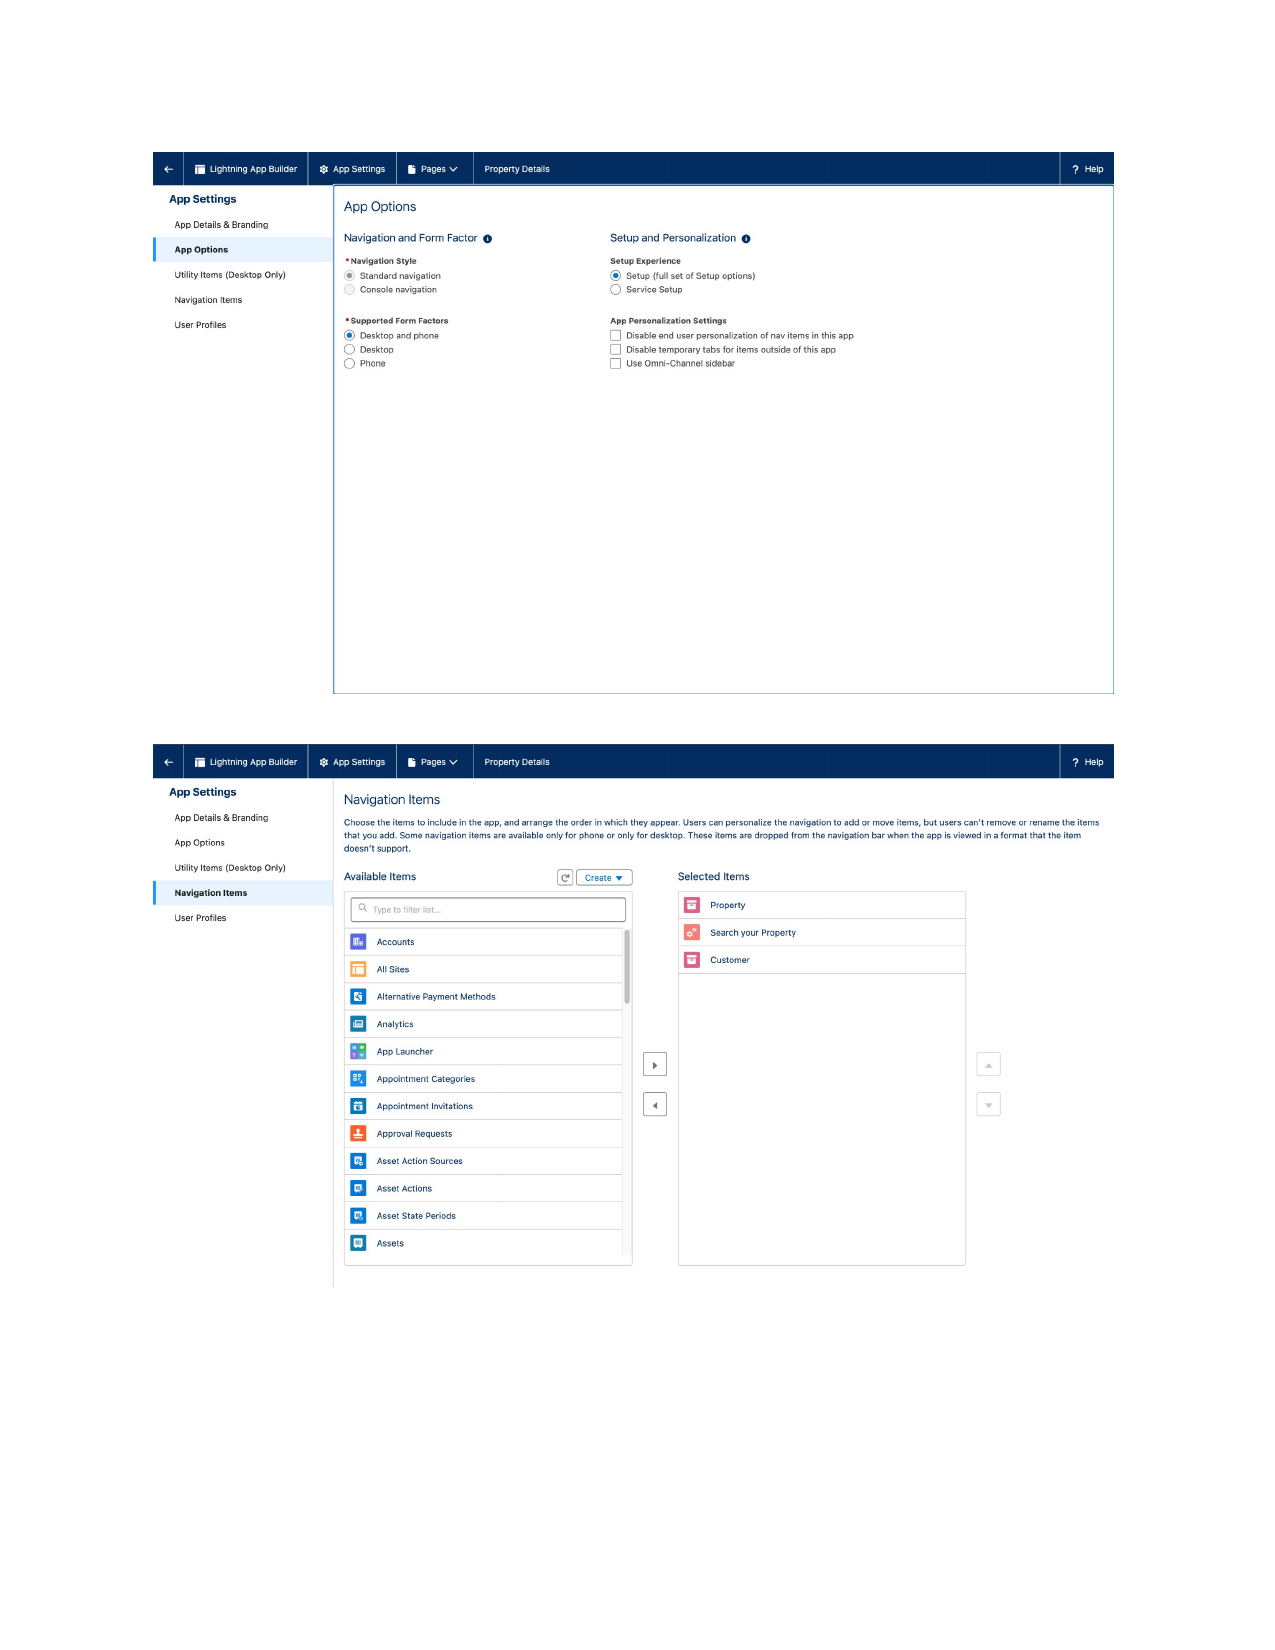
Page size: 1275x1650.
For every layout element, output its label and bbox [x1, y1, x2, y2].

picture [153, 152, 1114, 694]
picture [153, 744, 1114, 1287]
